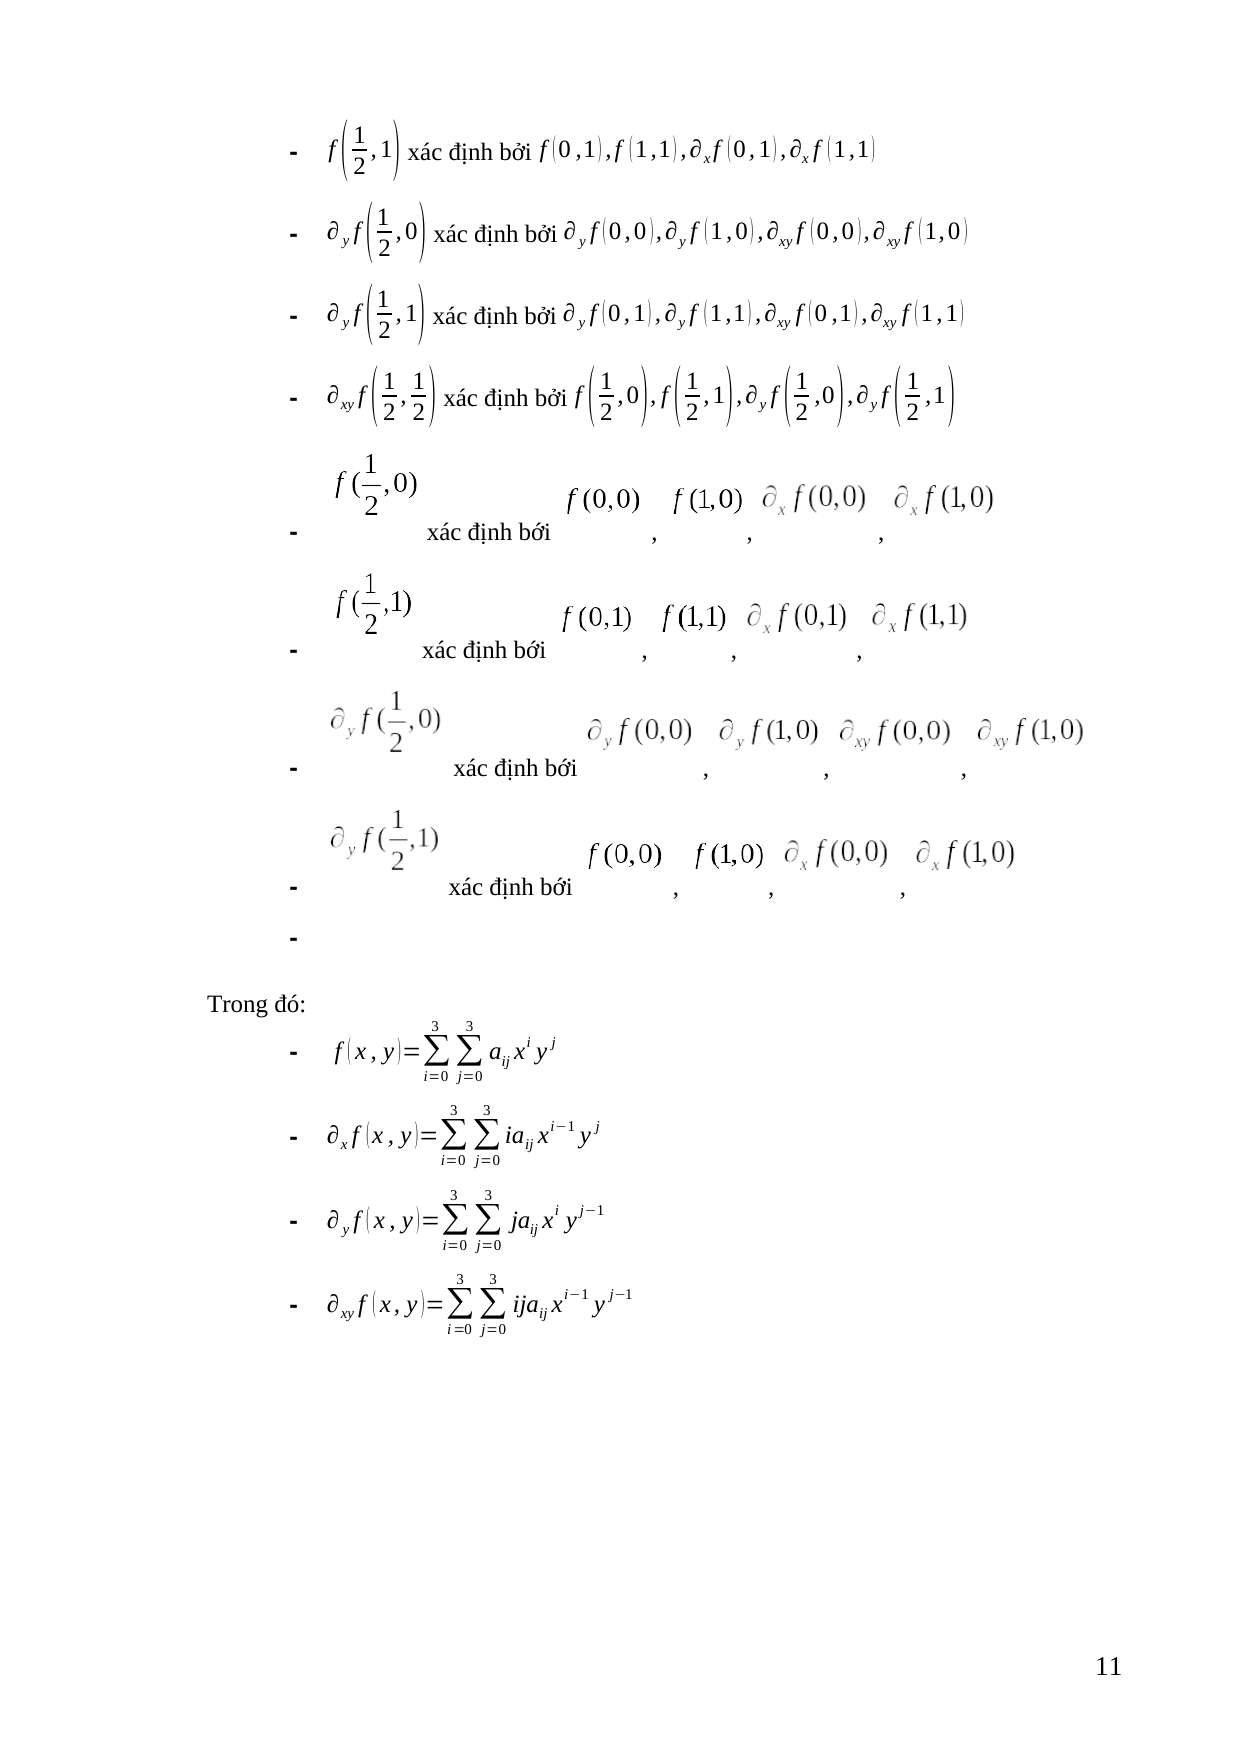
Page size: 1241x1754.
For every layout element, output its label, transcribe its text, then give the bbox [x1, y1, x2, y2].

list xác định bới , , , [289, 564, 1122, 666]
list xác định bới , , , [289, 446, 1122, 547]
list xác định bởi [289, 118, 1122, 183]
list xác định bới , , , [289, 683, 1122, 784]
text Trong đó: [207, 989, 1122, 1017]
list xác định bởi [289, 282, 1122, 347]
list xác định bởi [289, 200, 1122, 265]
list xác định bới , , , [289, 801, 1122, 902]
list xác định bởi [289, 364, 1122, 429]
